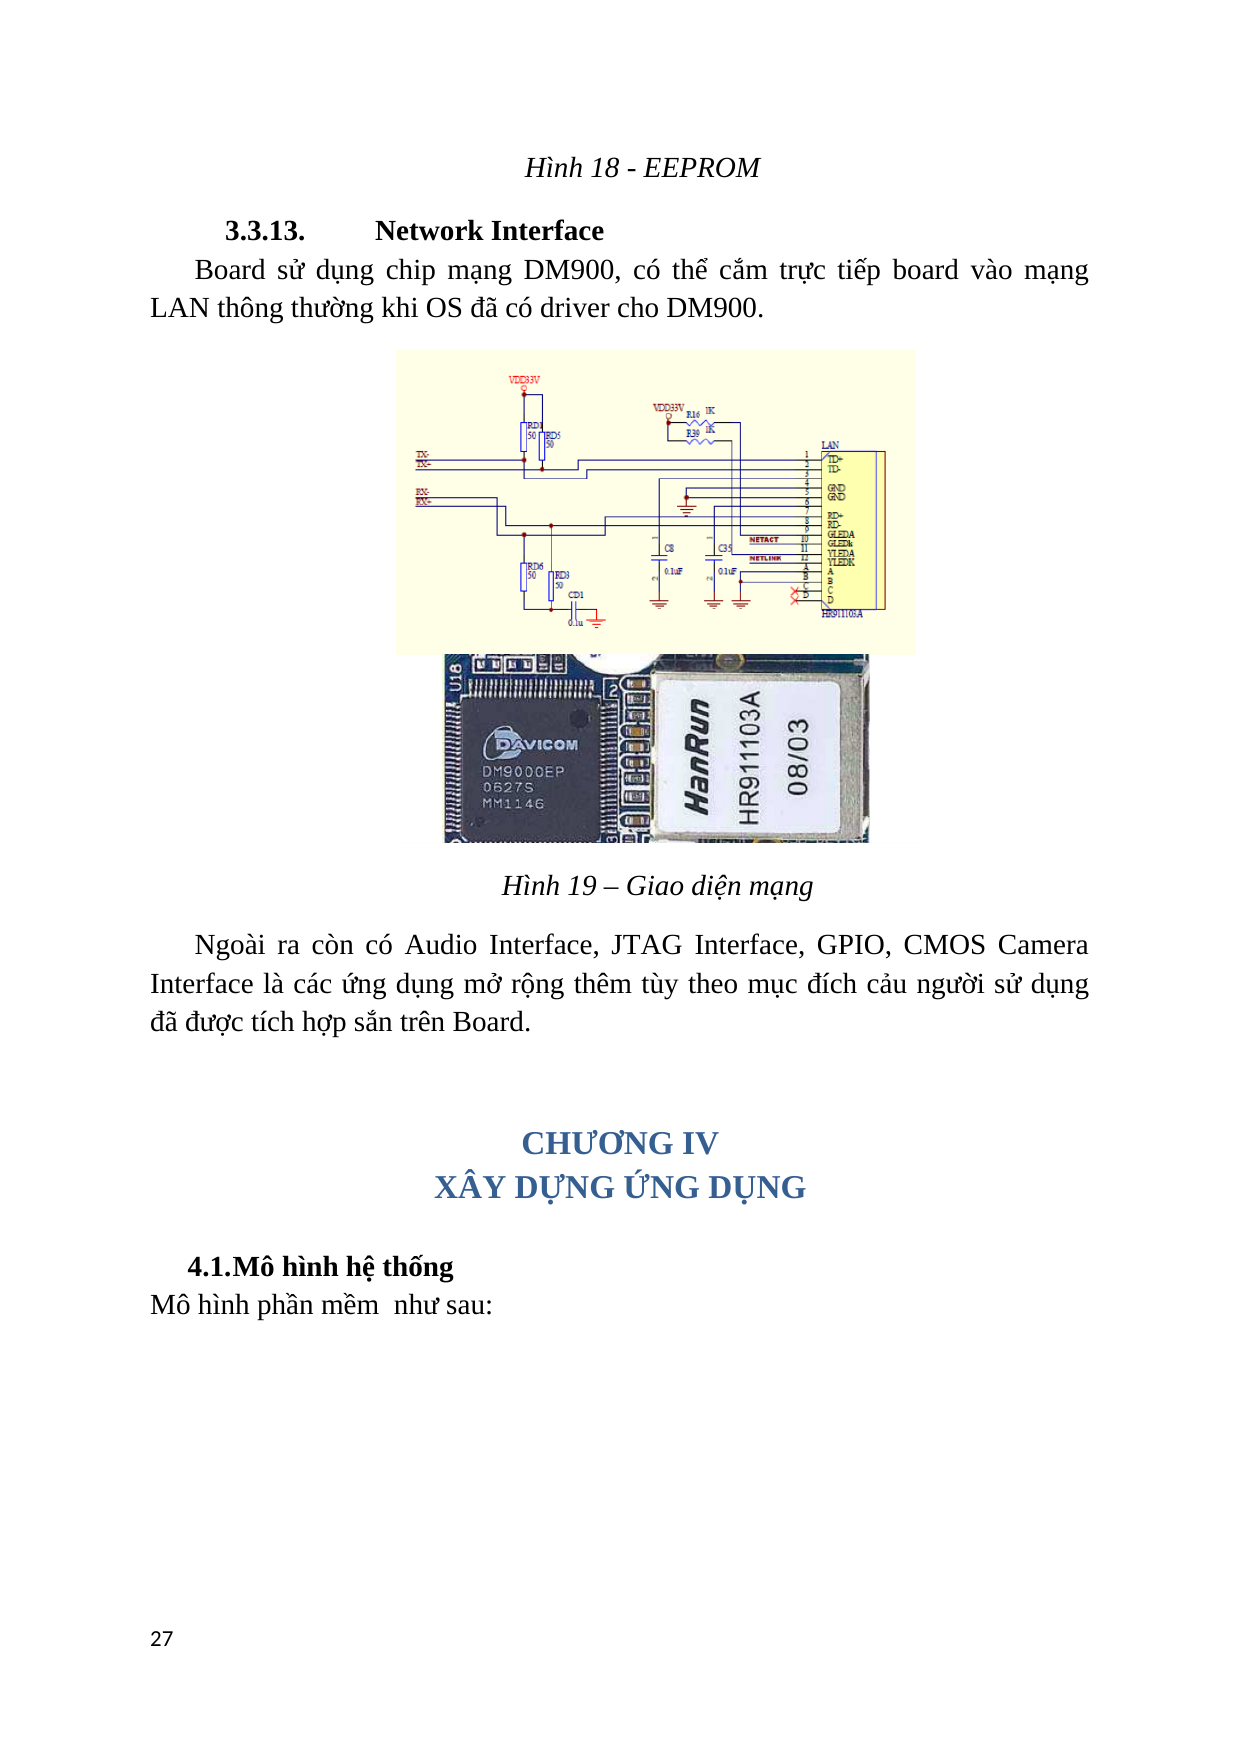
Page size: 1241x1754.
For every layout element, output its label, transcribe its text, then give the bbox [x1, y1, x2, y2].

subtitle CHƯƠNG IV [150, 1123, 1090, 1162]
text Mô hình phần mềm như sau: [150, 1287, 1090, 1321]
picture [396, 350, 920, 843]
list Mô hình hệ thống [187, 1249, 1090, 1282]
text Hình 18 - EEPROM [150, 150, 1090, 183]
text Board sử dụng chip mạng DM900, có thể cắm trực tiếp board vào mạng LAN thông thường khi OS đã có driver cho DM900. [150, 252, 1090, 324]
subtitle XÂY DỰNG ỨNG DỤNG [150, 1167, 1090, 1206]
list Network Interface [225, 213, 1090, 247]
text Ngoài ra còn có Audio Interface, JTAG Interface, GPIO, CMOS Camera Interface là các ứng dụng mở rộng thêm tùy theo mục đích cảu người sử dụng đã được tích hợp sắn trên Board. [150, 927, 1090, 1038]
text Hình 19 – Giao diện mạng [225, 868, 1090, 902]
